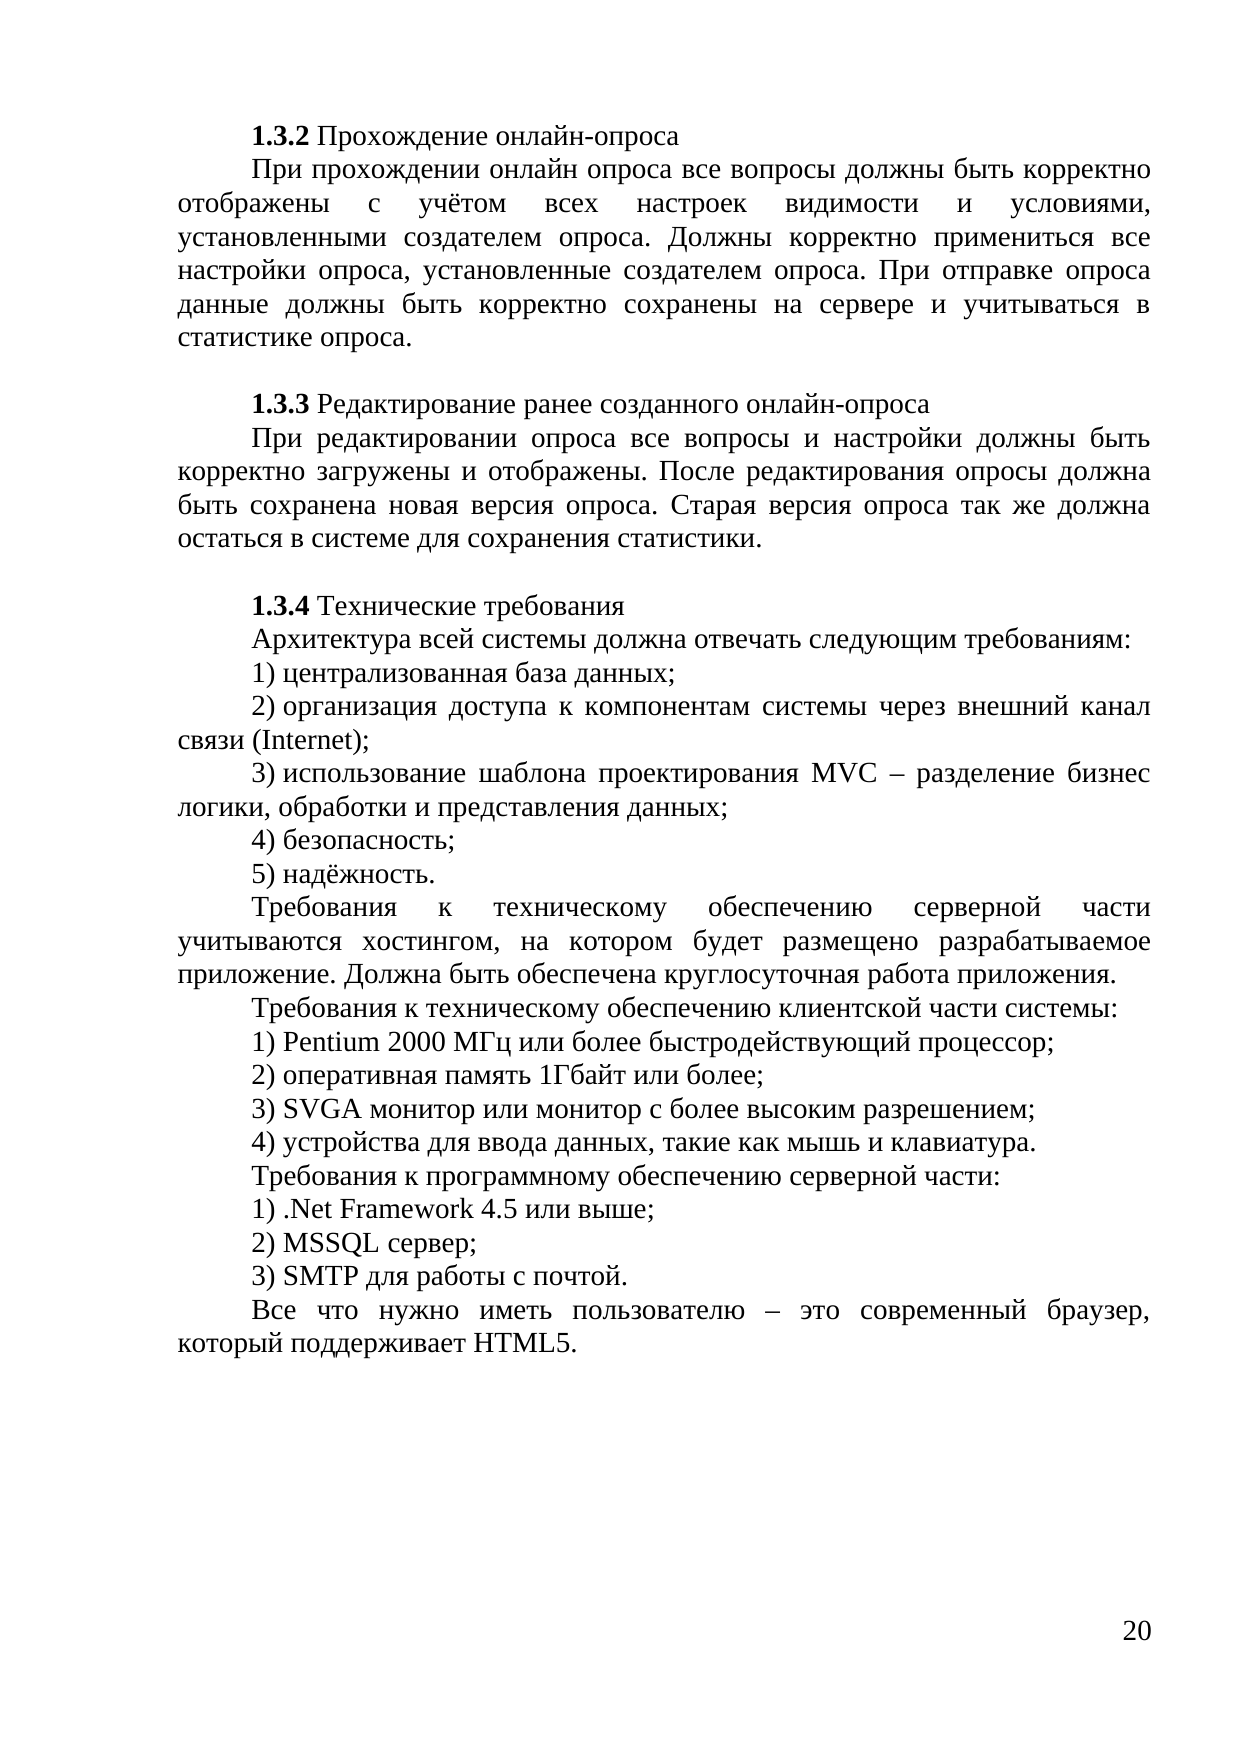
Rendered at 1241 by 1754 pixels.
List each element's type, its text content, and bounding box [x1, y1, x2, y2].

list использование шаблона проектирования MVC – разделение бизнес логики, обработки и представления данных; [177, 755, 1152, 822]
list централизованная база данных; [177, 655, 1152, 688]
list .Net Framework 4.5 или выше; [177, 1191, 1152, 1225]
list MSSQL сервер; [177, 1225, 1152, 1258]
list SVGA монитор или монитор с более высоким разрешением; [177, 1091, 1152, 1124]
text Требования к программному обеспечению серверной части: [177, 1158, 1152, 1191]
text 1.3.2 Прохождение онлайн-опроса [177, 118, 1152, 152]
text При прохождении онлайн опроса все вопросы должны быть корректно отображены с учётом всех настроек видимости и условиями, установленными создателем опроса. Должны корректно примениться все настройки опроса, установленные создателем опроса. При отправке опроса данные должны быть корректно сохранены на сервере и учитываться в статистике опроса. [177, 152, 1152, 353]
list устройства для ввода данных, такие как мышь и клавиатура. [177, 1124, 1152, 1158]
list надёжность. [177, 856, 1152, 889]
list безопасность; [177, 822, 1152, 856]
text Архитектура всей системы должна отвечать следующим требованиям: [177, 621, 1152, 655]
list SMTP для работы с почтой. [177, 1258, 1152, 1292]
text 1.3.4 Технические требования [177, 588, 1152, 621]
text Требования к техническому обеспечению клиентской части системы: [177, 990, 1152, 1024]
list Pentium 2000 МГц или более быстродействующий процессор; [177, 1024, 1152, 1057]
list организация доступа к компонентам системы через внешний канал связи (Internet); [177, 688, 1152, 755]
text Все что нужно иметь пользователю – это современный браузер, который поддерживает HTML5. [177, 1292, 1152, 1359]
text При редактировании опроса все вопросы и настройки должны быть корректно загружены и отображены. После редактирования опросы должна быть сохранена новая версия опроса. Старая версия опроса так же должна остаться в системе для сохранения статистики. [177, 420, 1152, 554]
text 1.3.3 Редактирование ранее созданного онлайн-опроса [177, 386, 1152, 420]
text Требования к техническому обеспечению серверной части учитываются хостингом, на котором будет размещено разрабатываемое приложение. Должна быть обеспечена круглосуточная работа приложения. [177, 889, 1152, 990]
list оперативная память 1Гбайт или более; [177, 1057, 1152, 1091]
